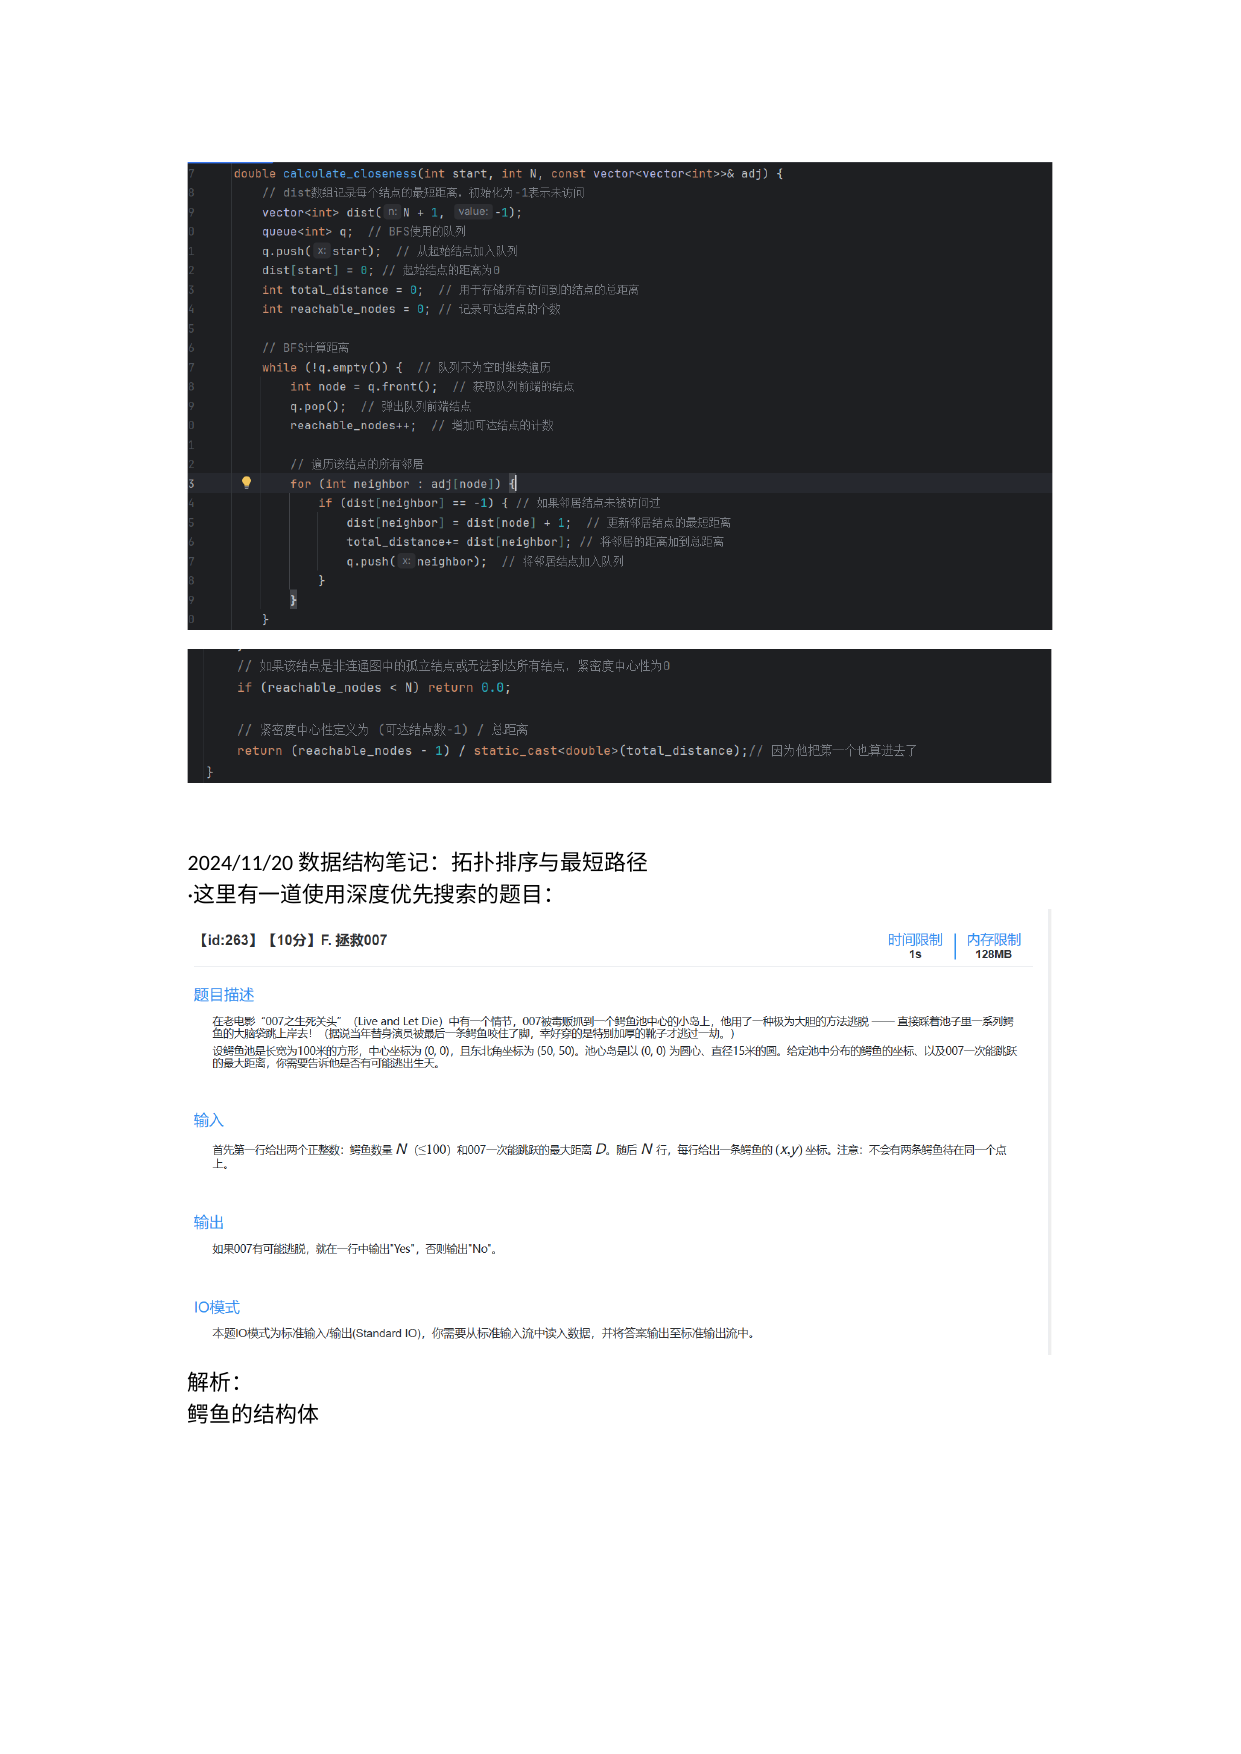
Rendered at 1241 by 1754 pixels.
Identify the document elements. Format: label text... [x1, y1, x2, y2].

picture [187, 162, 1053, 630]
text 2024/11/20 数据结构笔记：拓扑排序与最短路径 [187, 844, 1053, 877]
text 鳄鱼的结构体 [187, 1397, 1053, 1429]
text 解析： [187, 1364, 1053, 1397]
picture [187, 649, 1052, 783]
picture [187, 909, 1052, 1355]
